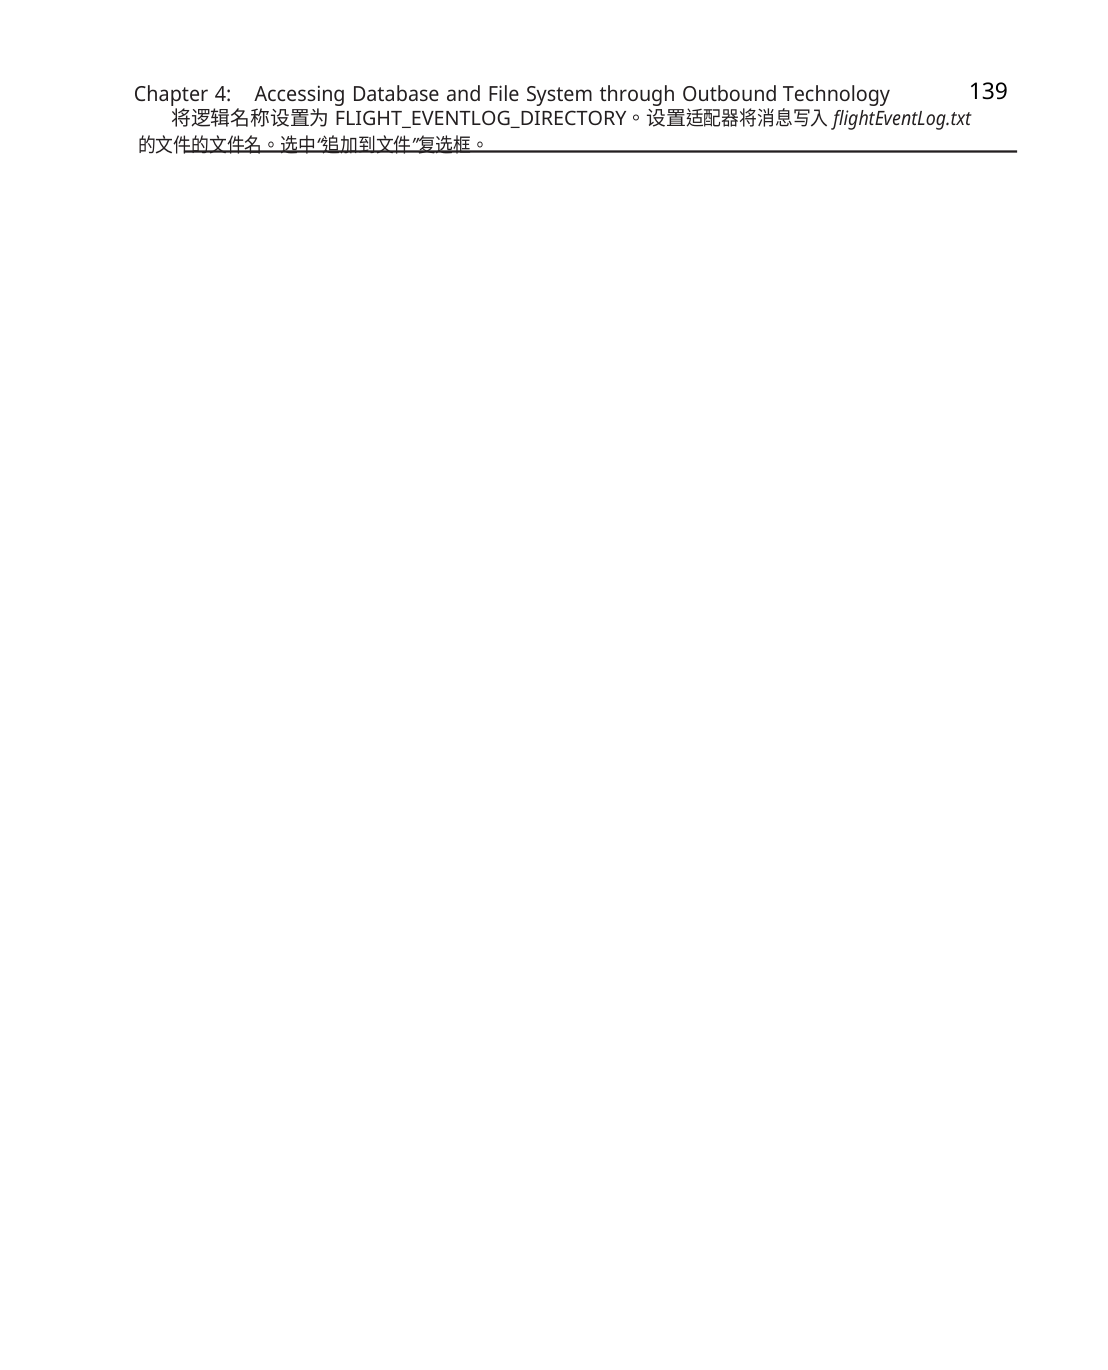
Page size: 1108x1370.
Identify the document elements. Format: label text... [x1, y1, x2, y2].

text 将逻辑名称设置为 FLIGHT_EVENTLOG_DIRECTORY。设置适配器将消息写入 flightEventLog.txt 的文件的文件名。选中“追加到文件”复选框。 [138, 104, 977, 158]
